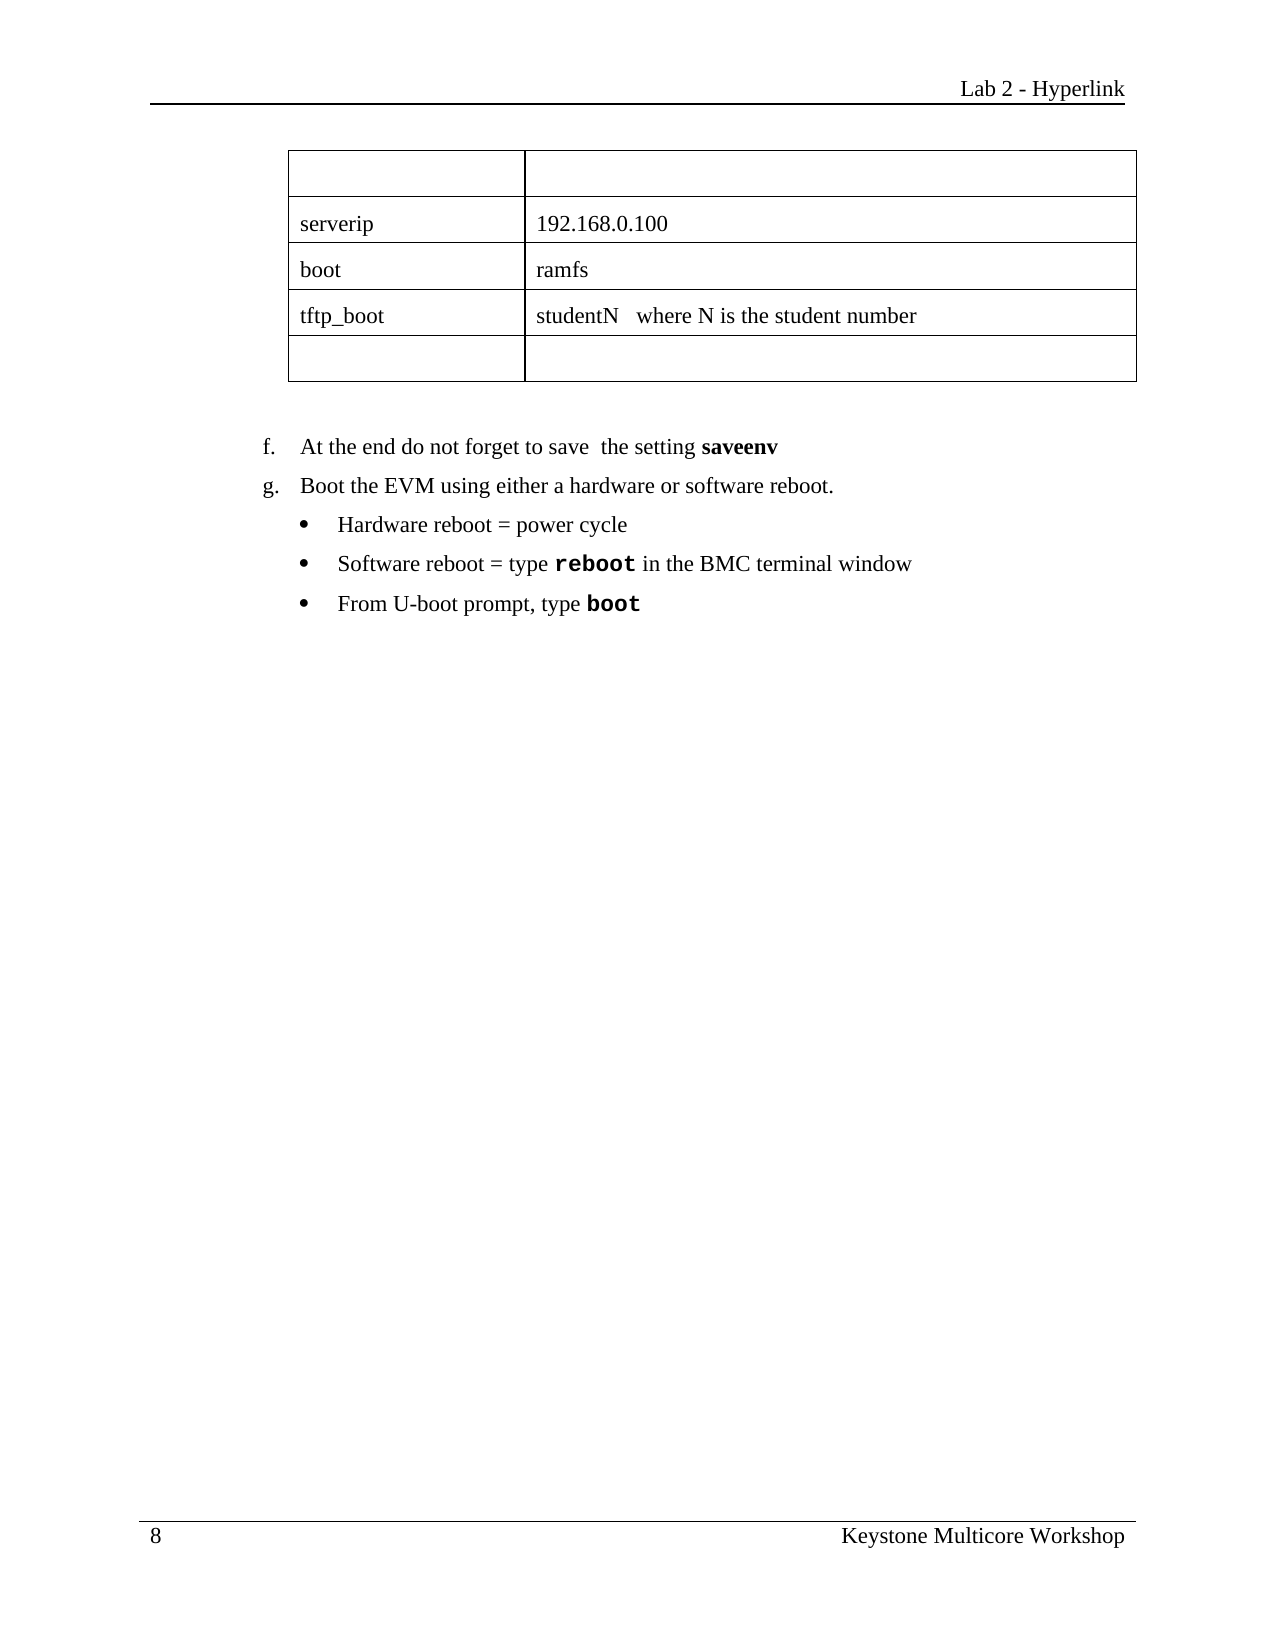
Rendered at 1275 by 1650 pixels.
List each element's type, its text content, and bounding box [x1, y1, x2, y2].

list Hardware reboot = power cycle [300, 511, 1125, 537]
list From U-boot prompt, type boot [300, 590, 1125, 619]
table_cell name_mon [289, 151, 524, 196]
table_cell serverip [289, 197, 524, 242]
table_cell [289, 336, 524, 381]
table_cell [526, 336, 1136, 381]
table_cell boot [289, 243, 524, 288]
list Boot the EVM using either a hardware or software reboot. [262, 472, 1125, 498]
table_cell studentN where N is the student number [526, 290, 1136, 334]
table_cell tftp_boot [289, 290, 524, 334]
list At the end do not forget to save the setting saveenv [262, 433, 1125, 459]
table_cell 192.168.0.100 [526, 197, 1136, 242]
list Software reboot = type reboot in the BMC terminal window [300, 550, 1125, 578]
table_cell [526, 151, 1136, 196]
table_cell ramfs [526, 243, 1136, 288]
